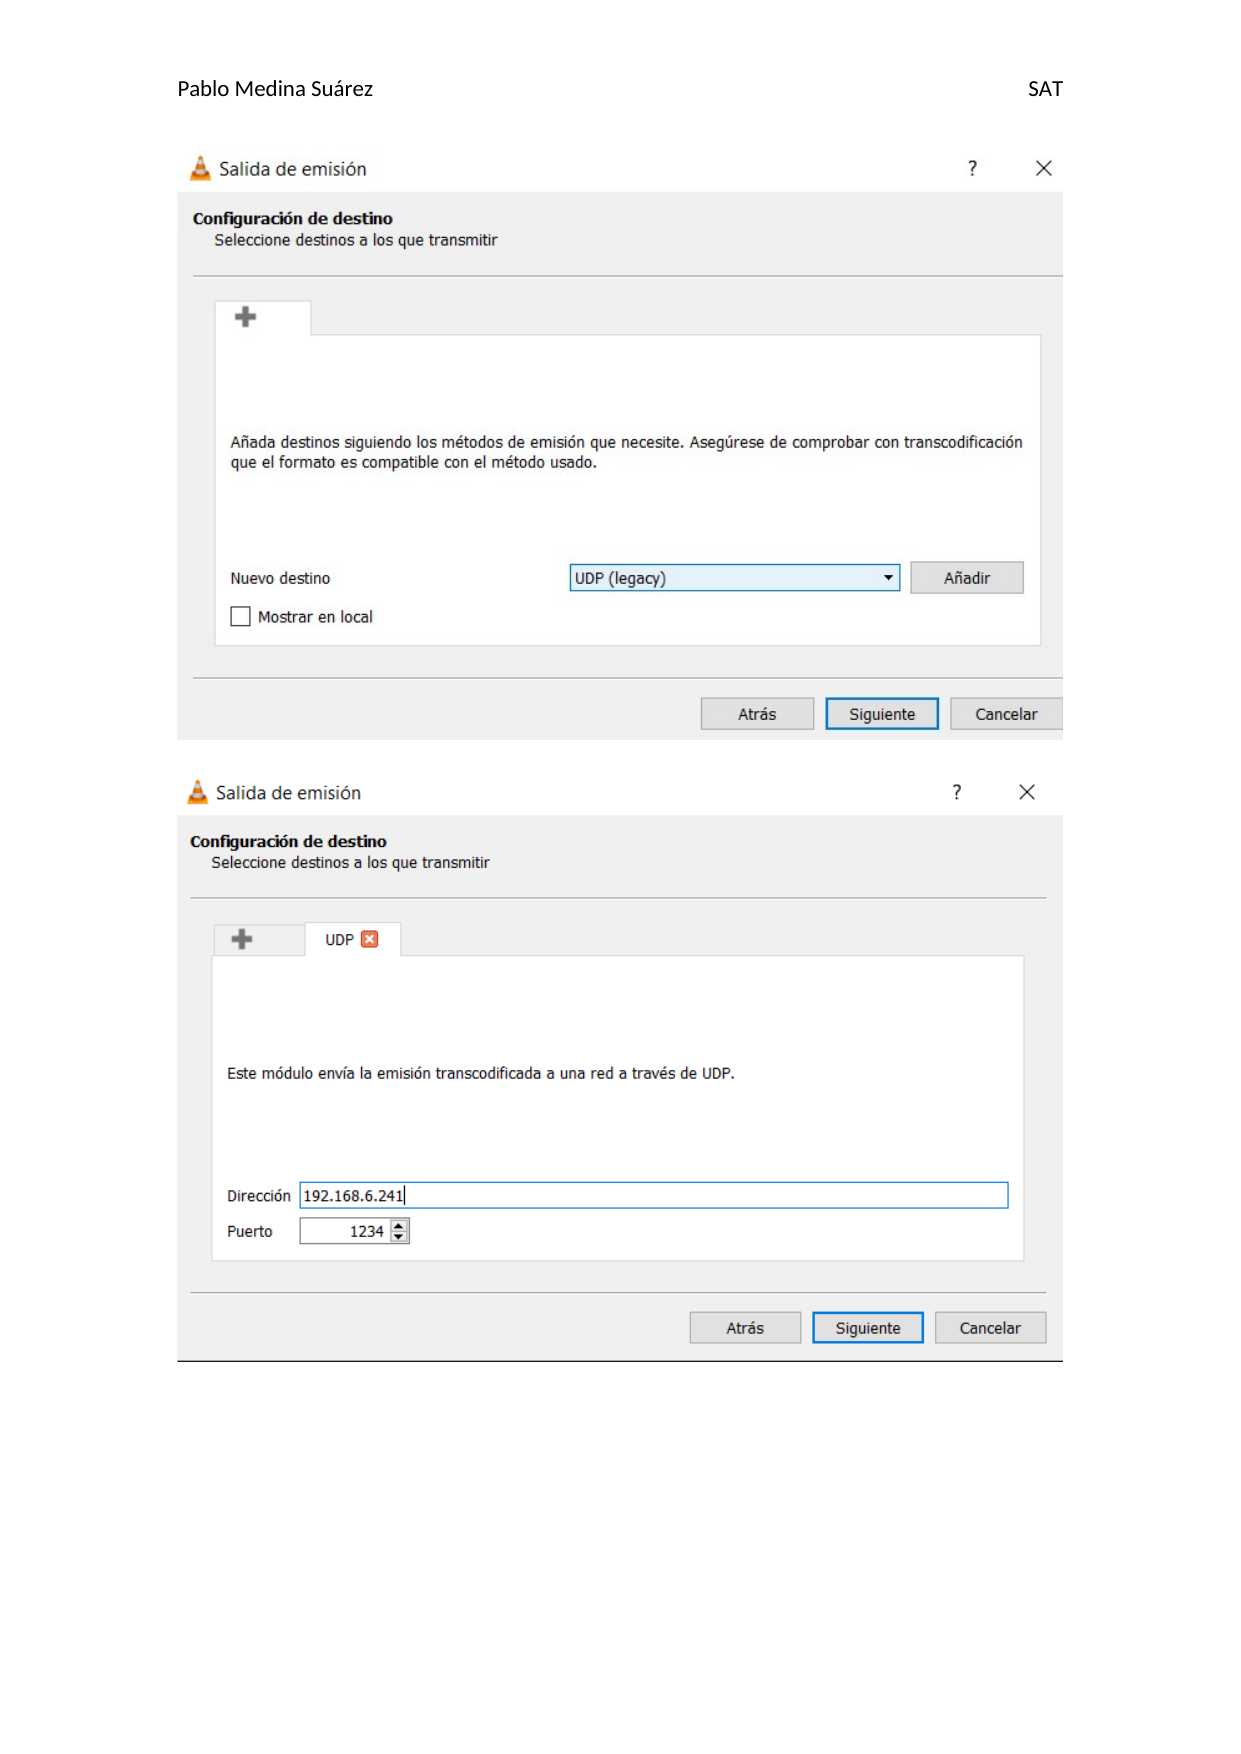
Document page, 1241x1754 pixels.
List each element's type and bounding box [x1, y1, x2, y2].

picture [177, 147, 1063, 740]
picture [177, 770, 1063, 1362]
